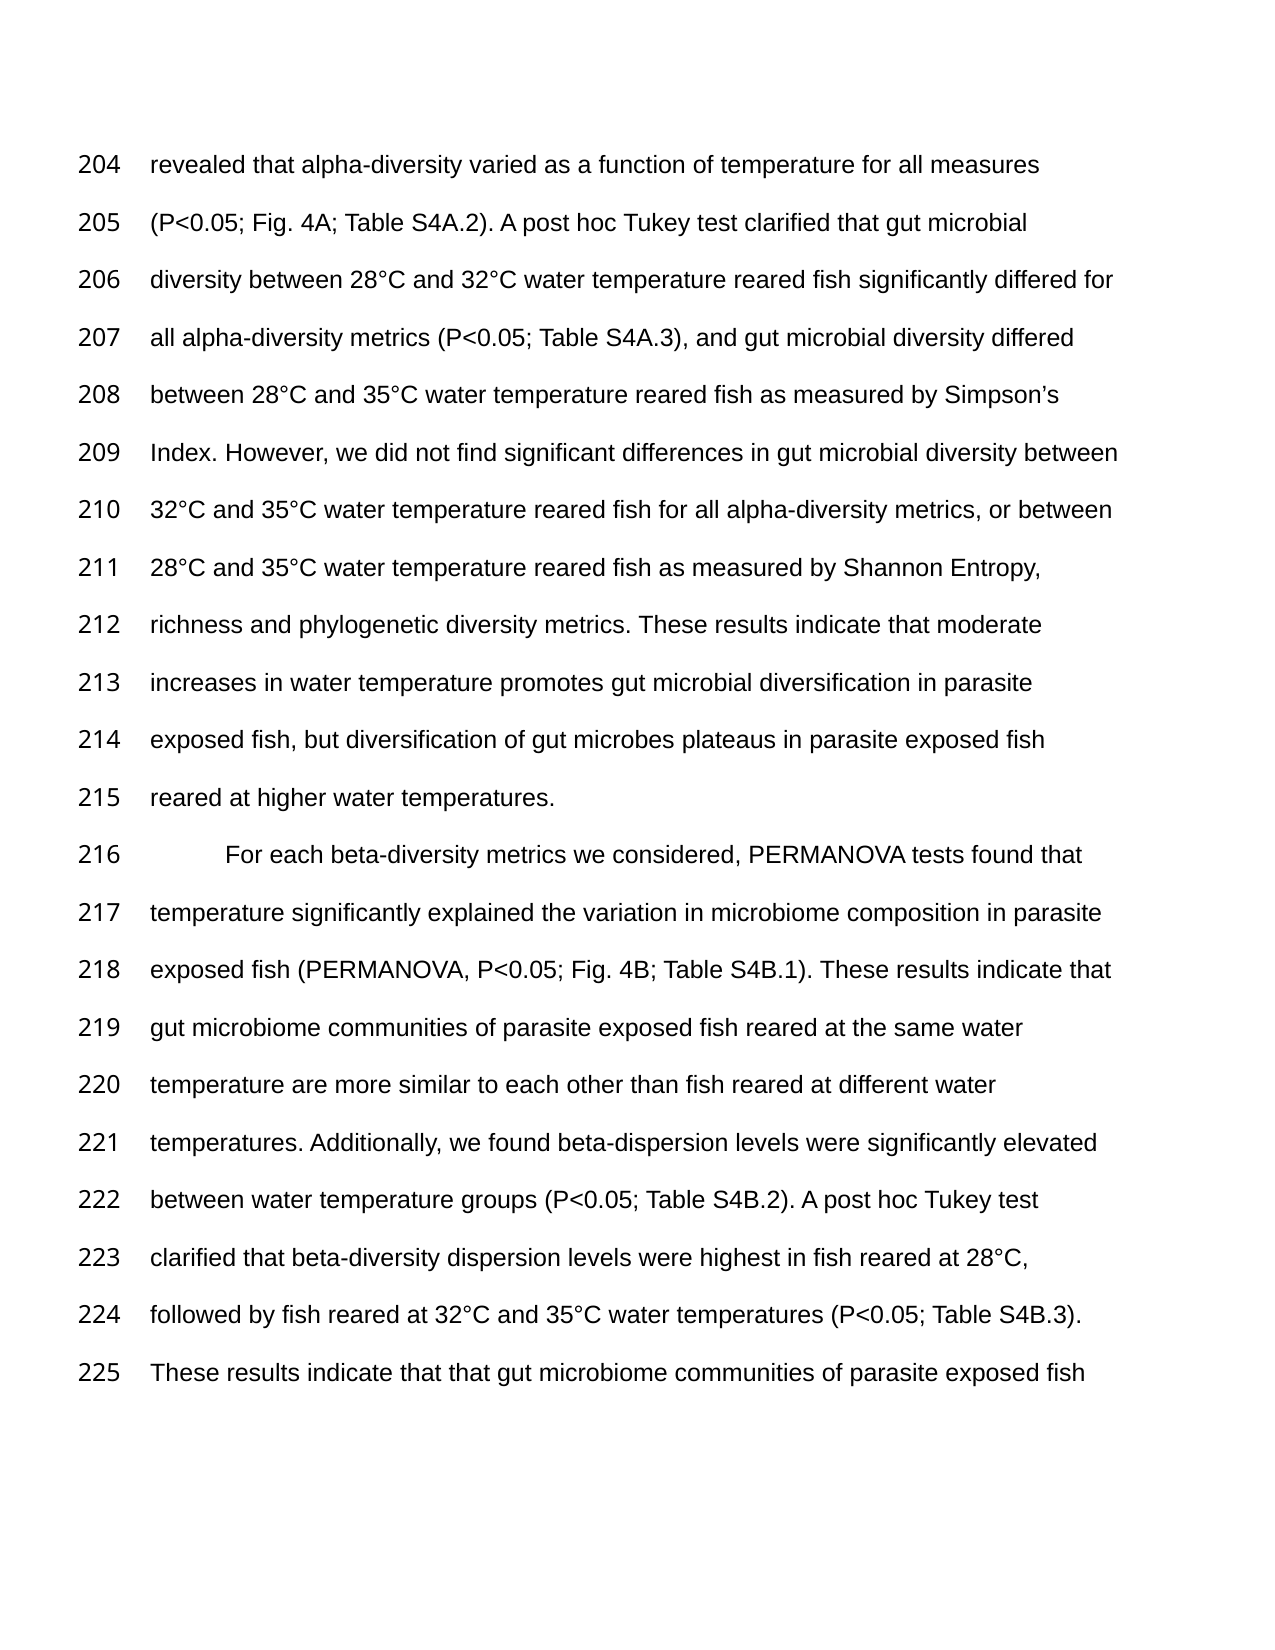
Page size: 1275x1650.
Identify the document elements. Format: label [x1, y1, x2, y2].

text [150, 840, 1125, 1386]
text [150, 150, 1125, 811]
